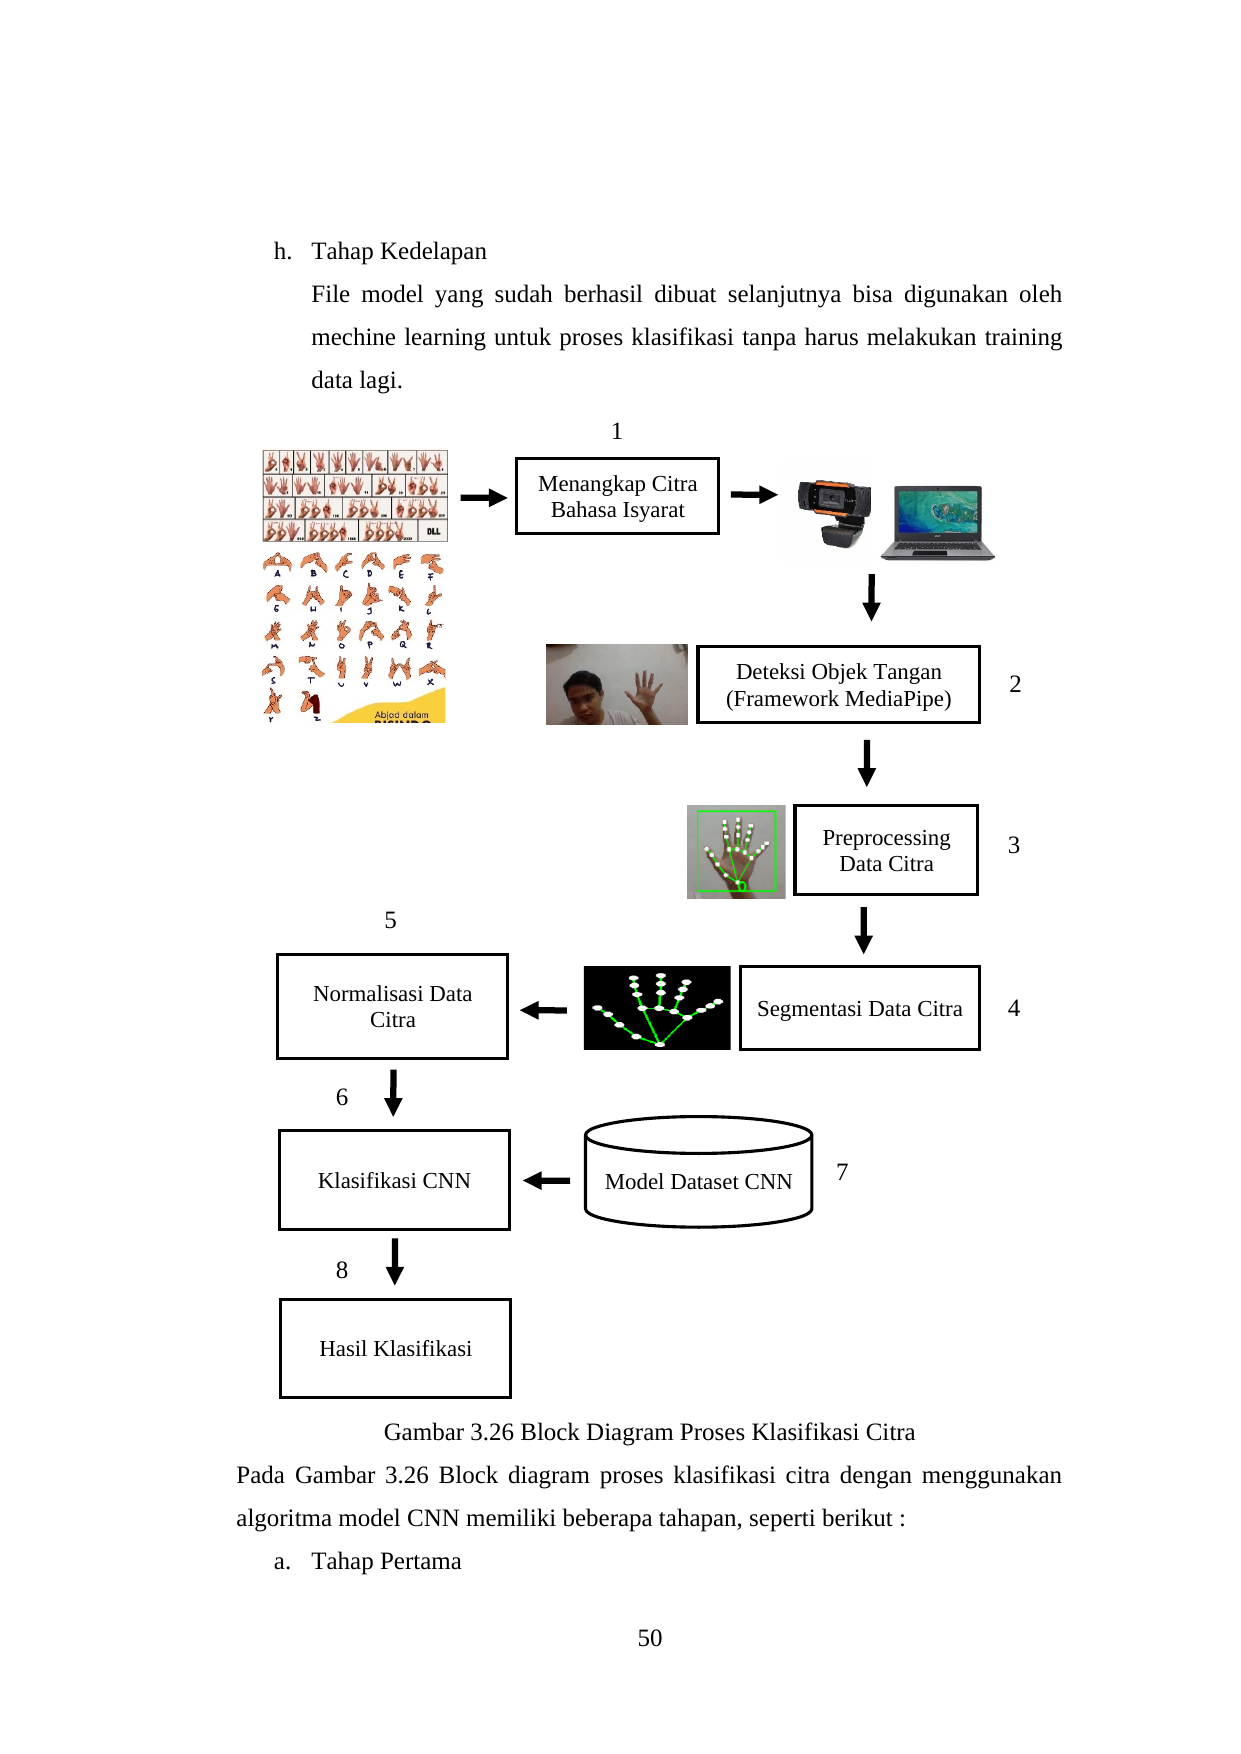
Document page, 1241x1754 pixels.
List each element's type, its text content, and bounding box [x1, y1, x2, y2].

picture [687, 805, 786, 899]
picture [262, 449, 448, 542]
picture [546, 644, 688, 725]
list File model yang sudah berhasil dibuat selanjutnya bisa digunakan oleh mechine learning untuk proses klasifikasi tanpa harus melakukan training data lagi. [311, 279, 1063, 394]
list Tahap Kedelapan [274, 236, 1063, 265]
picture [782, 453, 1006, 589]
picture [583, 966, 731, 1050]
list Tahap Pertama [274, 1546, 1063, 1575]
picture [262, 549, 446, 723]
